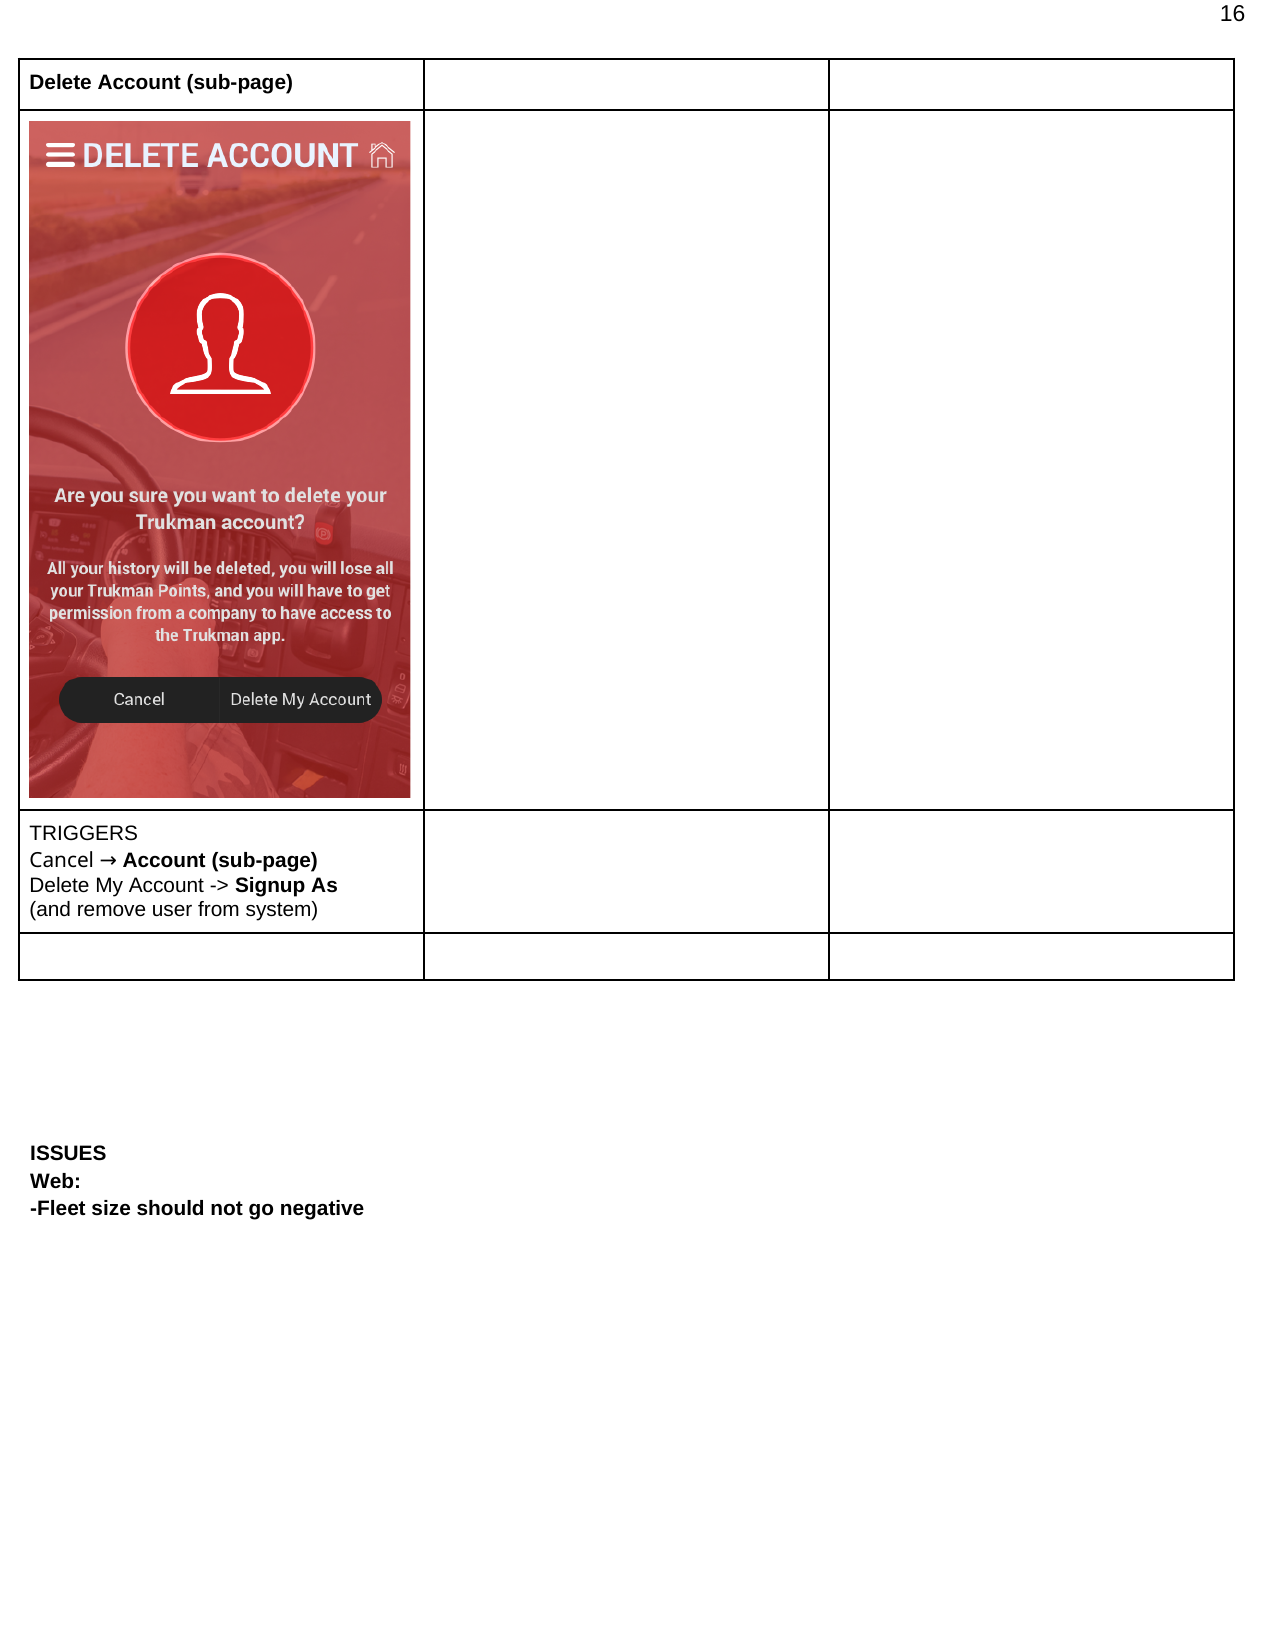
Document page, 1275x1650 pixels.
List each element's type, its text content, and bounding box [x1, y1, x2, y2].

table_cell [830, 811, 1233, 932]
text Web: [30, 1169, 1245, 1193]
picture [29, 121, 411, 798]
table_cell [425, 934, 828, 978]
text ISSUES [30, 1141, 1245, 1165]
table_cell [425, 111, 828, 808]
table_cell [20, 934, 423, 978]
table_cell [20, 111, 423, 808]
table_cell TRIGGERS Cancel → Account (sub-page) Delete My Account -> Signup As (and remove user from system) [20, 811, 423, 932]
table_header [830, 60, 1233, 108]
table_cell [830, 111, 1233, 808]
table_cell [425, 811, 828, 932]
table_header Delete Account (sub-page) [20, 60, 423, 108]
table_header [425, 60, 828, 108]
table_cell [830, 934, 1233, 978]
text -Fleet size should not go negative [30, 1196, 1245, 1220]
